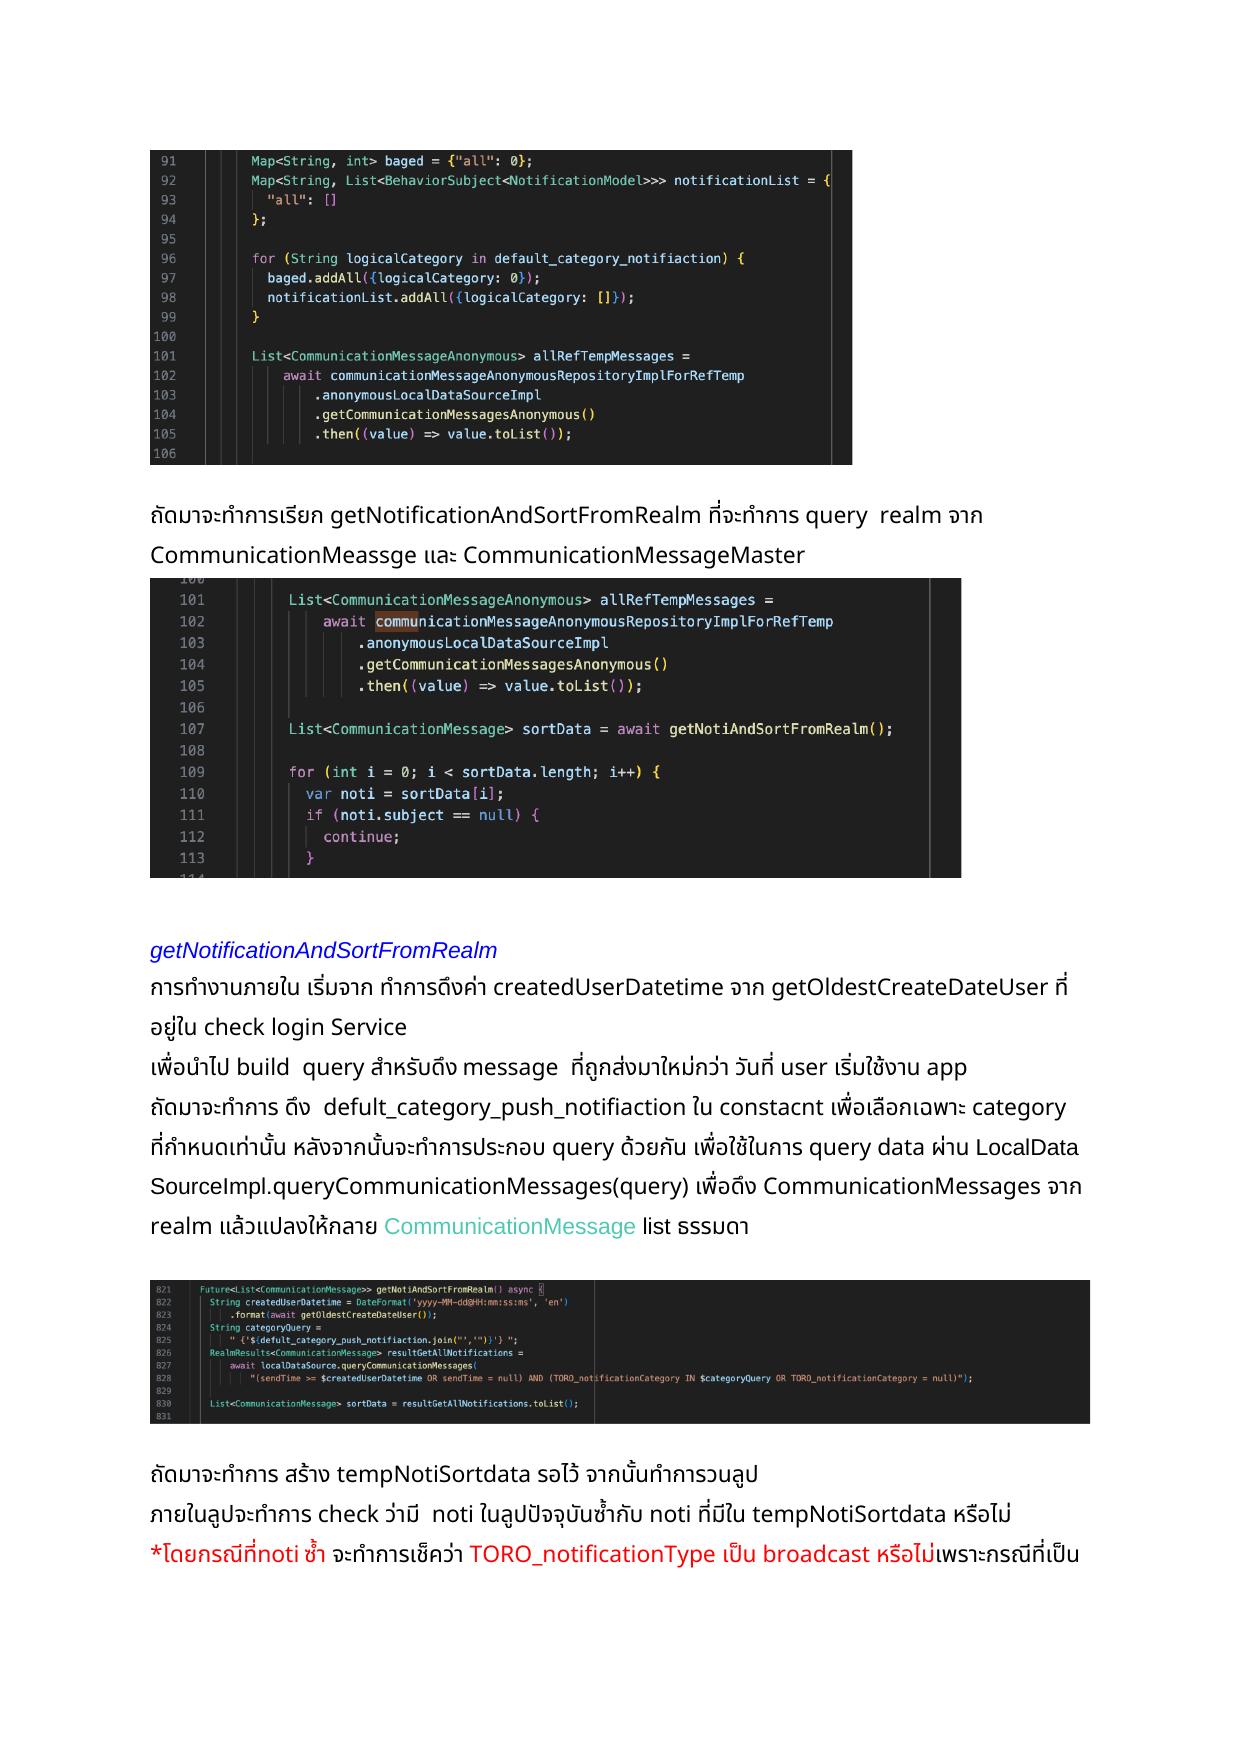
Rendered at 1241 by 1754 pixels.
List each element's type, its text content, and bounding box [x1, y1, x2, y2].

text การทำงานภายใน เริ่มจาก ทำการดึงค่า createdUserDatetime จาก getOldestCreateDateUser ที่อยู่ใน check login Service เพื่อนำไป build query สำหรับดึงmessage ที่ถูกส่งมาใหม่กว่า วันที่ user เริ่มใช้งาน app [150, 971, 1090, 1086]
text ถัดมาจะทำการ ดึง defult_category_push_notifiaction ใน constacnt เพื่อเลือกเฉพาะ category ที่กำหนดเท่านั้น หลังจากนั้นจะทำการประกอบ query ด้วยกัน เพื่อใช้ในการ query data ผ่าน LocalDataSourceImpl.queryCommunicationMessages(query) เพื่อดึง CommunicationMessages จาก realm แล้วแปลงให้กลาย CommunicationMessage list ธรรมดา [150, 1091, 1090, 1245]
text ถัดมาจะทำการ สร้าง tempNotiSortdata รอไว้ จากนั้นทำการวนลูป [150, 1458, 1090, 1493]
text ถัดมาจะทำการเรียก getNotificationAndSortFromRealm ที่จะทำการ query realm จาก CommunicationMeassge และ CommunicationMessageMaster [150, 499, 1090, 573]
picture [150, 150, 853, 465]
subtitle getNotificationAndSortFromRealm [150, 937, 1090, 963]
picture [150, 1280, 1091, 1424]
picture [150, 578, 962, 878]
text ภายในลูปจะทำการ check ว่ามี noti ในลูปปัจจุบันซ้ำกับ noti ที่มีใน tempNotiSortdata หรือไม่ *โดยกรณีที่notiซ้ำ จะทำการเช็คว่า TORO_notificationType เป็น broadcast หรือไม่เพราะกรณีที่เป็น [150, 1498, 1090, 1572]
